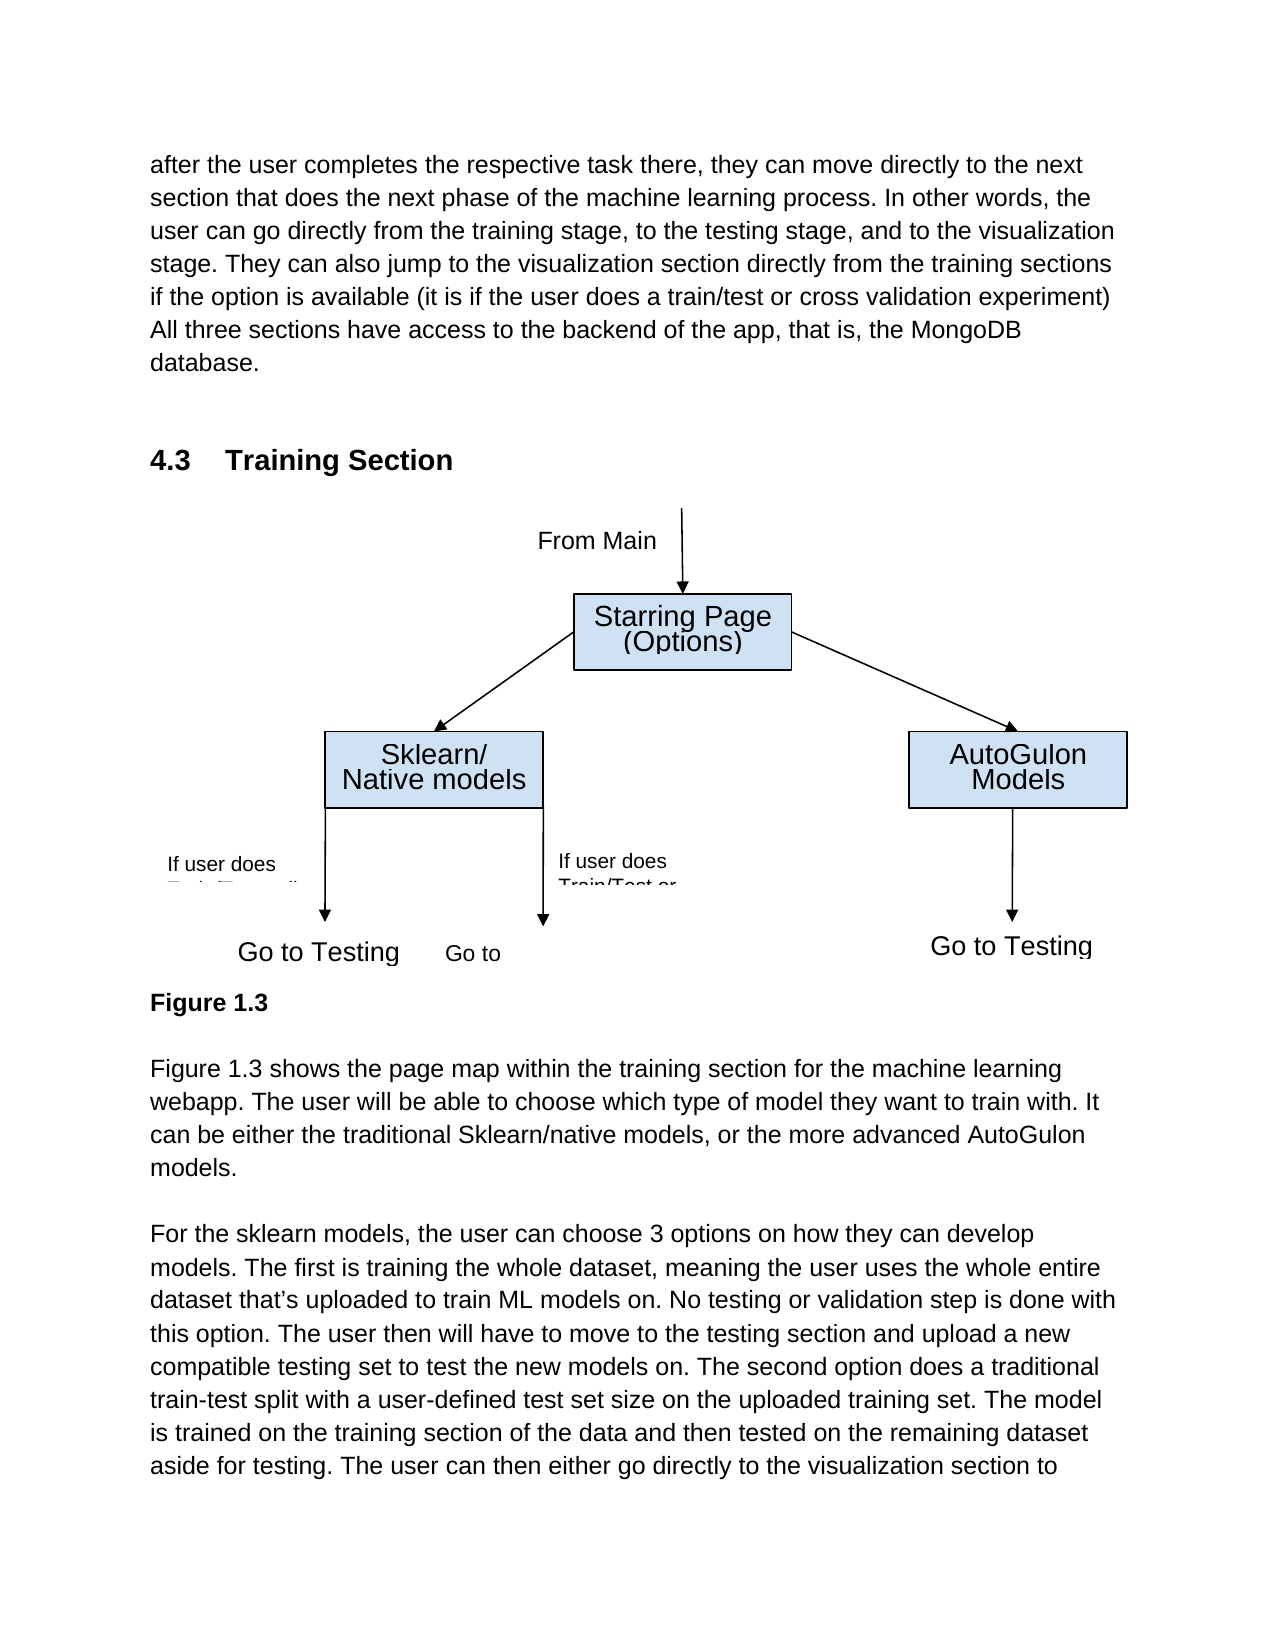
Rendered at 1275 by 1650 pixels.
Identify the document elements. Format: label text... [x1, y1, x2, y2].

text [150, 150, 1125, 377]
subtitle 4.3 Training Section [150, 443, 1125, 477]
text Figure 1.3 [150, 988, 1125, 1017]
text Figure 1.3 shows the page map within the training section for the machine learning webapp. The user will be able to choose which type of model they want to train with. It can be either the traditional Sklearn/native models, or the more advanced AutoGulon models. [150, 1054, 1125, 1182]
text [150, 1219, 1125, 1479]
